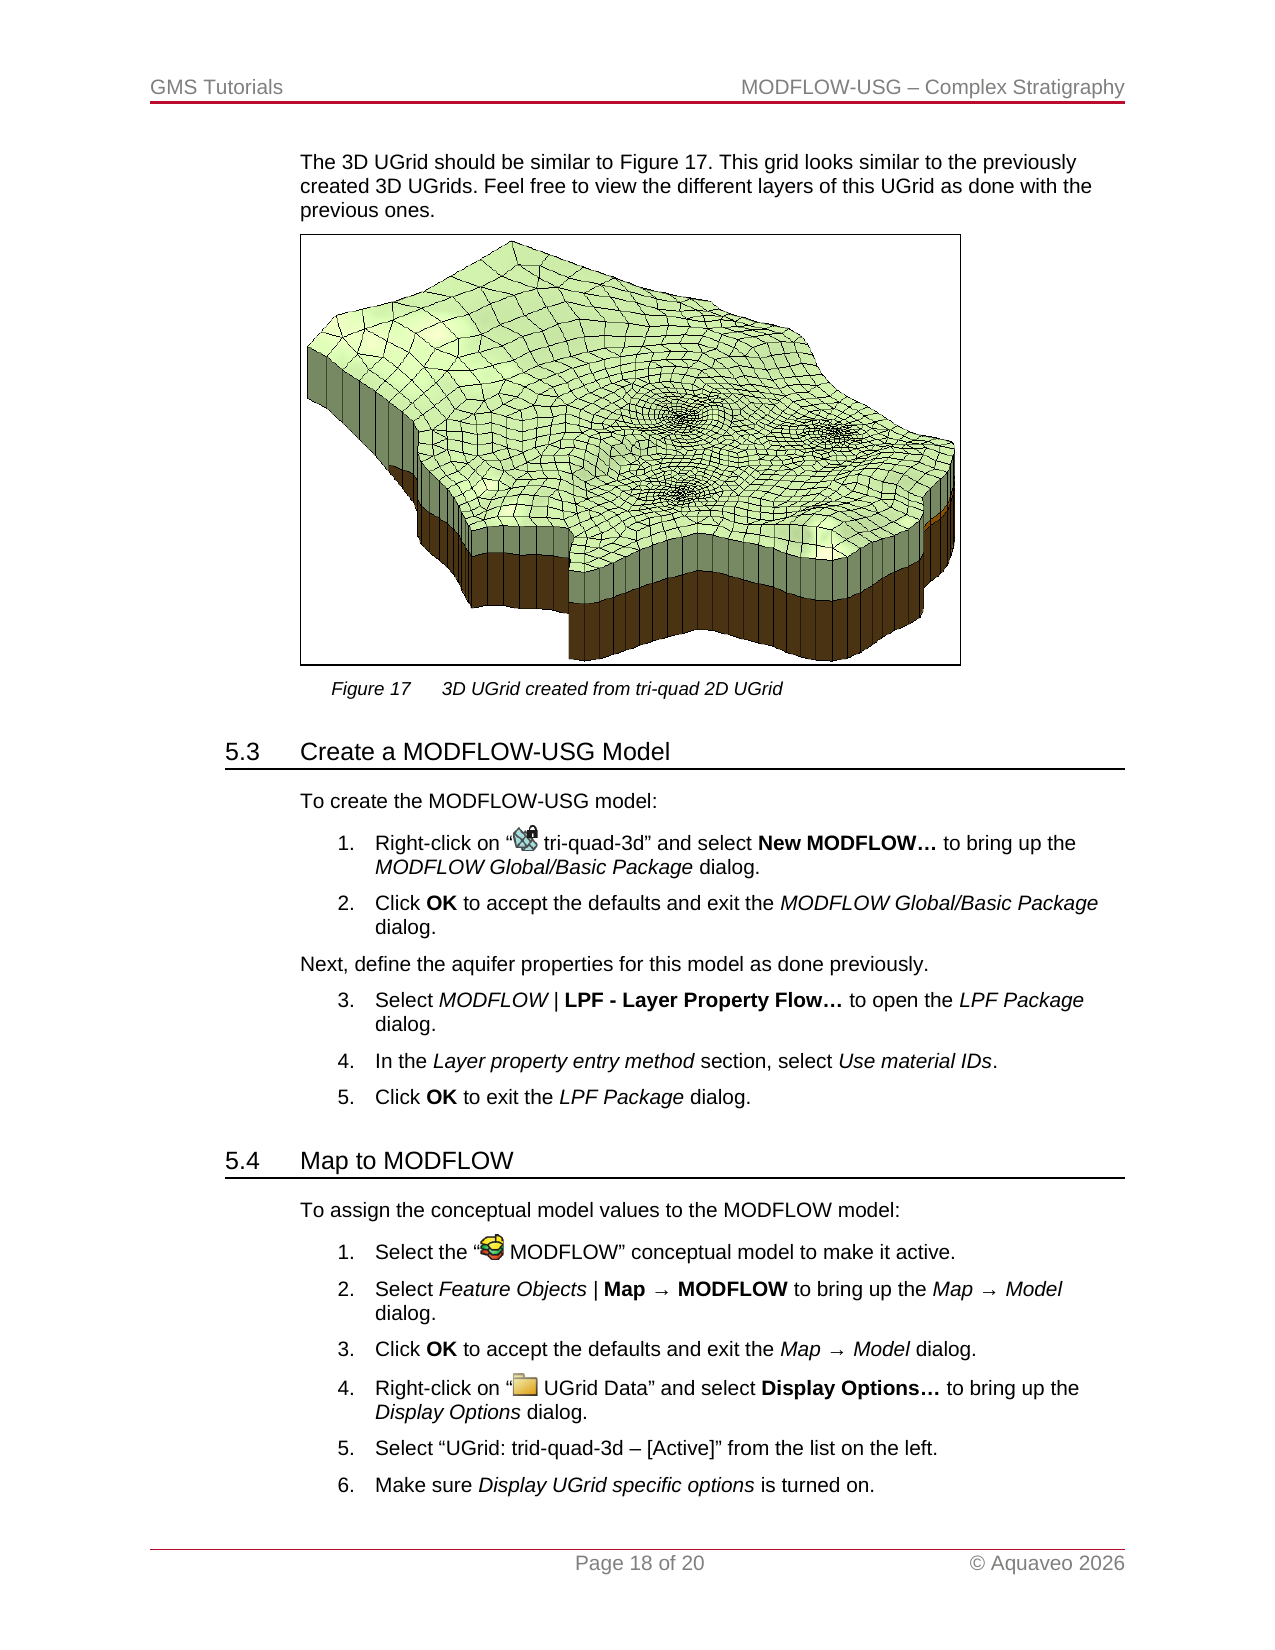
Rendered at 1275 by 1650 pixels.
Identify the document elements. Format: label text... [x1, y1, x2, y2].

picture [512, 1373, 538, 1396]
text To create the MODFLOW-USG model: [300, 789, 1125, 813]
text To assign the conceptual model values to the MODFLOW model: [300, 1198, 1125, 1222]
picture [512, 825, 538, 851]
list Make sure Display UGrid specific options is turned on. [337, 1472, 1125, 1496]
list Click OK to accept the defaults and exit the MODFLOW Global/Basic Package dialog. [337, 891, 1125, 939]
list Right-click on “ UGrid Data” and select Display Options… to bring up the Display Options dialog. [337, 1373, 1125, 1423]
list Select “UGrid: trid-quad-3d – [Active]” from the list on the left. [337, 1436, 1125, 1460]
picture [301, 235, 960, 664]
list Click OK to accept the defaults and exit the Map → Model dialog. [337, 1337, 1125, 1361]
list Select MODFLOW | LPF - Layer Property Flow… to open the LPF Package dialog. [337, 988, 1125, 1036]
list Click OK to exit the LPF Package dialog. [337, 1085, 1125, 1109]
subtitle Map to MODFLOW [225, 1146, 1125, 1177]
list Select Feature Objects | Map → MODFLOW to bring up the Map → Model dialog. [337, 1276, 1125, 1324]
text Figure 17 3D UGrid created from tri-quad 2D UGrid [300, 678, 1125, 700]
text The 3D UGrid should be similar to Figure 17. This grid looks similar to the previously created 3D UGrids. Feel free to view the different layers of this UGrid as done with the previous ones. [300, 150, 1125, 222]
list Select the “ MODFLOW” conceptual model to make it active. [337, 1234, 1125, 1264]
list Right-click on “ tri-quad-3d” and select New MODFLOW… to bring up the MODFLOW Global/Basic Package dialog. [337, 825, 1125, 879]
list In the Layer property entry method section, select Use material IDs. [337, 1048, 1125, 1072]
subtitle Create a MODFLOW-USG Model [225, 737, 1125, 768]
text Next, define the aquifer properties for this model as done previously. [300, 952, 1125, 976]
picture [480, 1234, 504, 1260]
